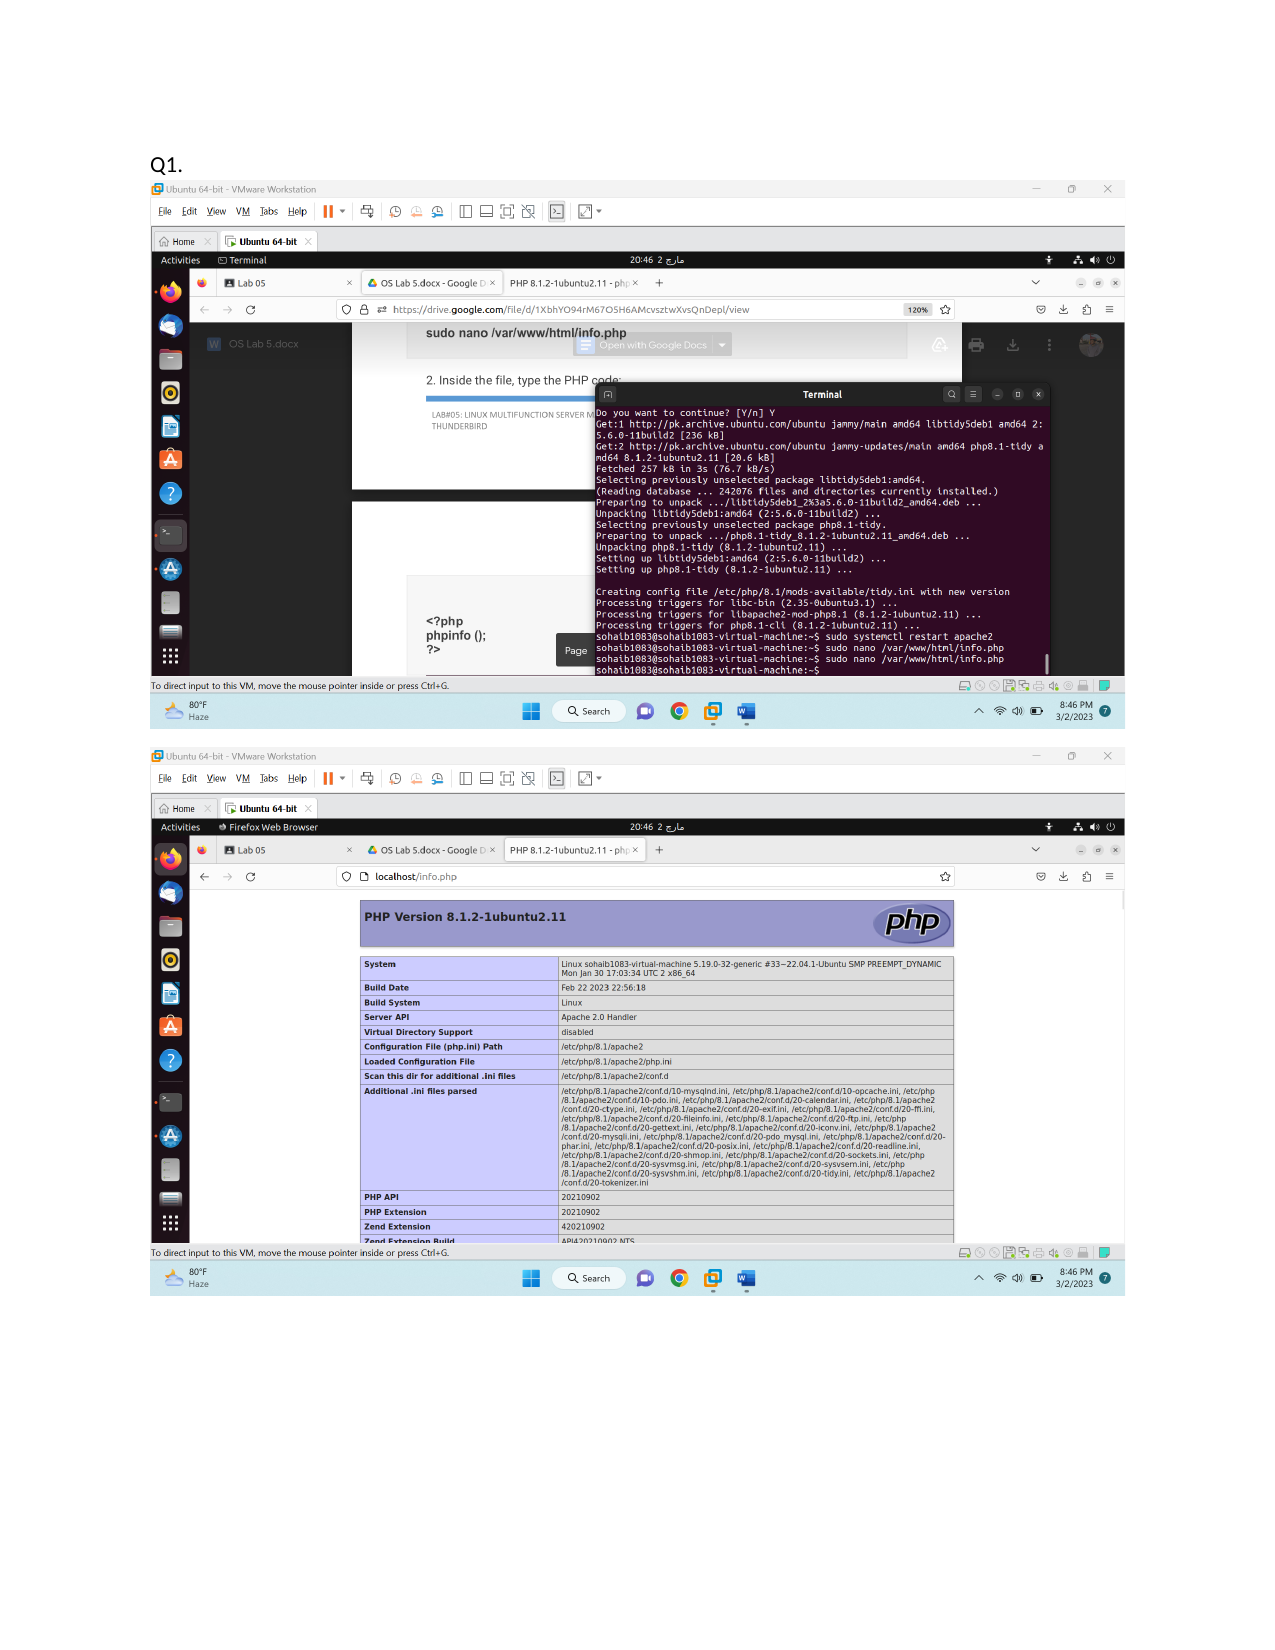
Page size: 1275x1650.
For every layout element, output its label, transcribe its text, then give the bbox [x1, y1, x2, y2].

text Q1. [150, 150, 1125, 180]
picture [150, 180, 1125, 729]
picture [150, 747, 1125, 1296]
